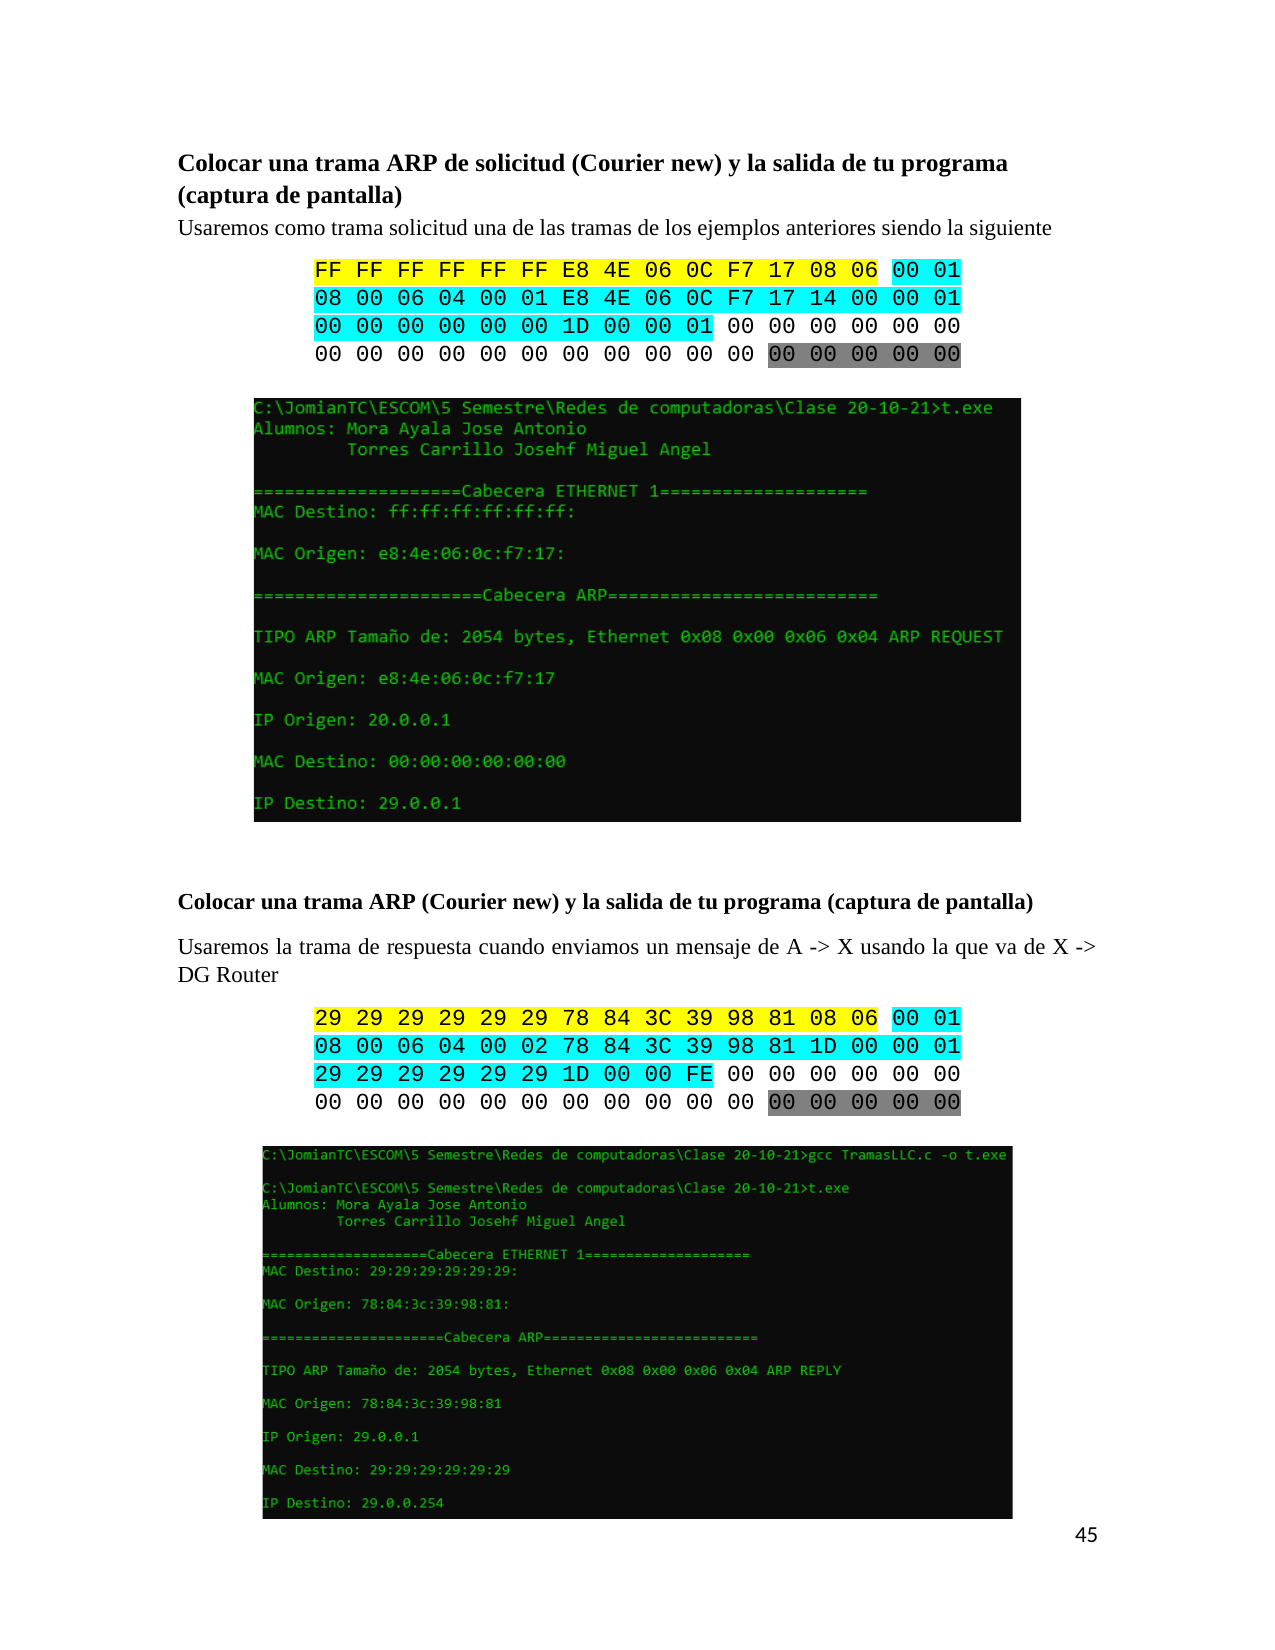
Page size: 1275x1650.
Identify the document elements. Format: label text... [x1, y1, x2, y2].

text FF FF FF FF FF FF E8 4E 06 0C F7 17 08 06 00 01 08 00 06 04 00 01 E8 4E 06 0C F7 17 14 00 00 01 00 00 00 00 00 00 1D 00 00 01 00 00 00 00 00 00 00 00 00 00 00 00 00 00 00 00 00 00 00 00 00 00 [177, 259, 1098, 368]
picture [253, 398, 1022, 822]
picture [262, 1146, 1013, 1519]
subtitle Colocar una trama ARP de solicitud (Courier new) y la salida de tu programa (captura de pantalla) [177, 148, 1098, 209]
text Usaremos la trama de respuesta cuando enviamos un mensaje de A -> X usando la que va de X -> DG Router [177, 933, 1098, 988]
text Usaremos como trama solicitud una de las tramas de los ejemplos anteriores siendo la siguiente [177, 214, 1098, 240]
text 29 29 29 29 29 29 78 84 3C 39 98 81 08 06 00 01 08 00 06 04 00 02 78 84 3C 39 98 81 1D 00 00 01 29 29 29 29 29 29 1D 00 00 FE 00 00 00 00 00 00 00 00 00 00 00 00 00 00 00 00 00 00 00 00 00 00 [177, 1007, 1098, 1116]
text Colocar una trama ARP (Courier new) y la salida de tu programa (captura de pantalla) [177, 888, 1098, 914]
